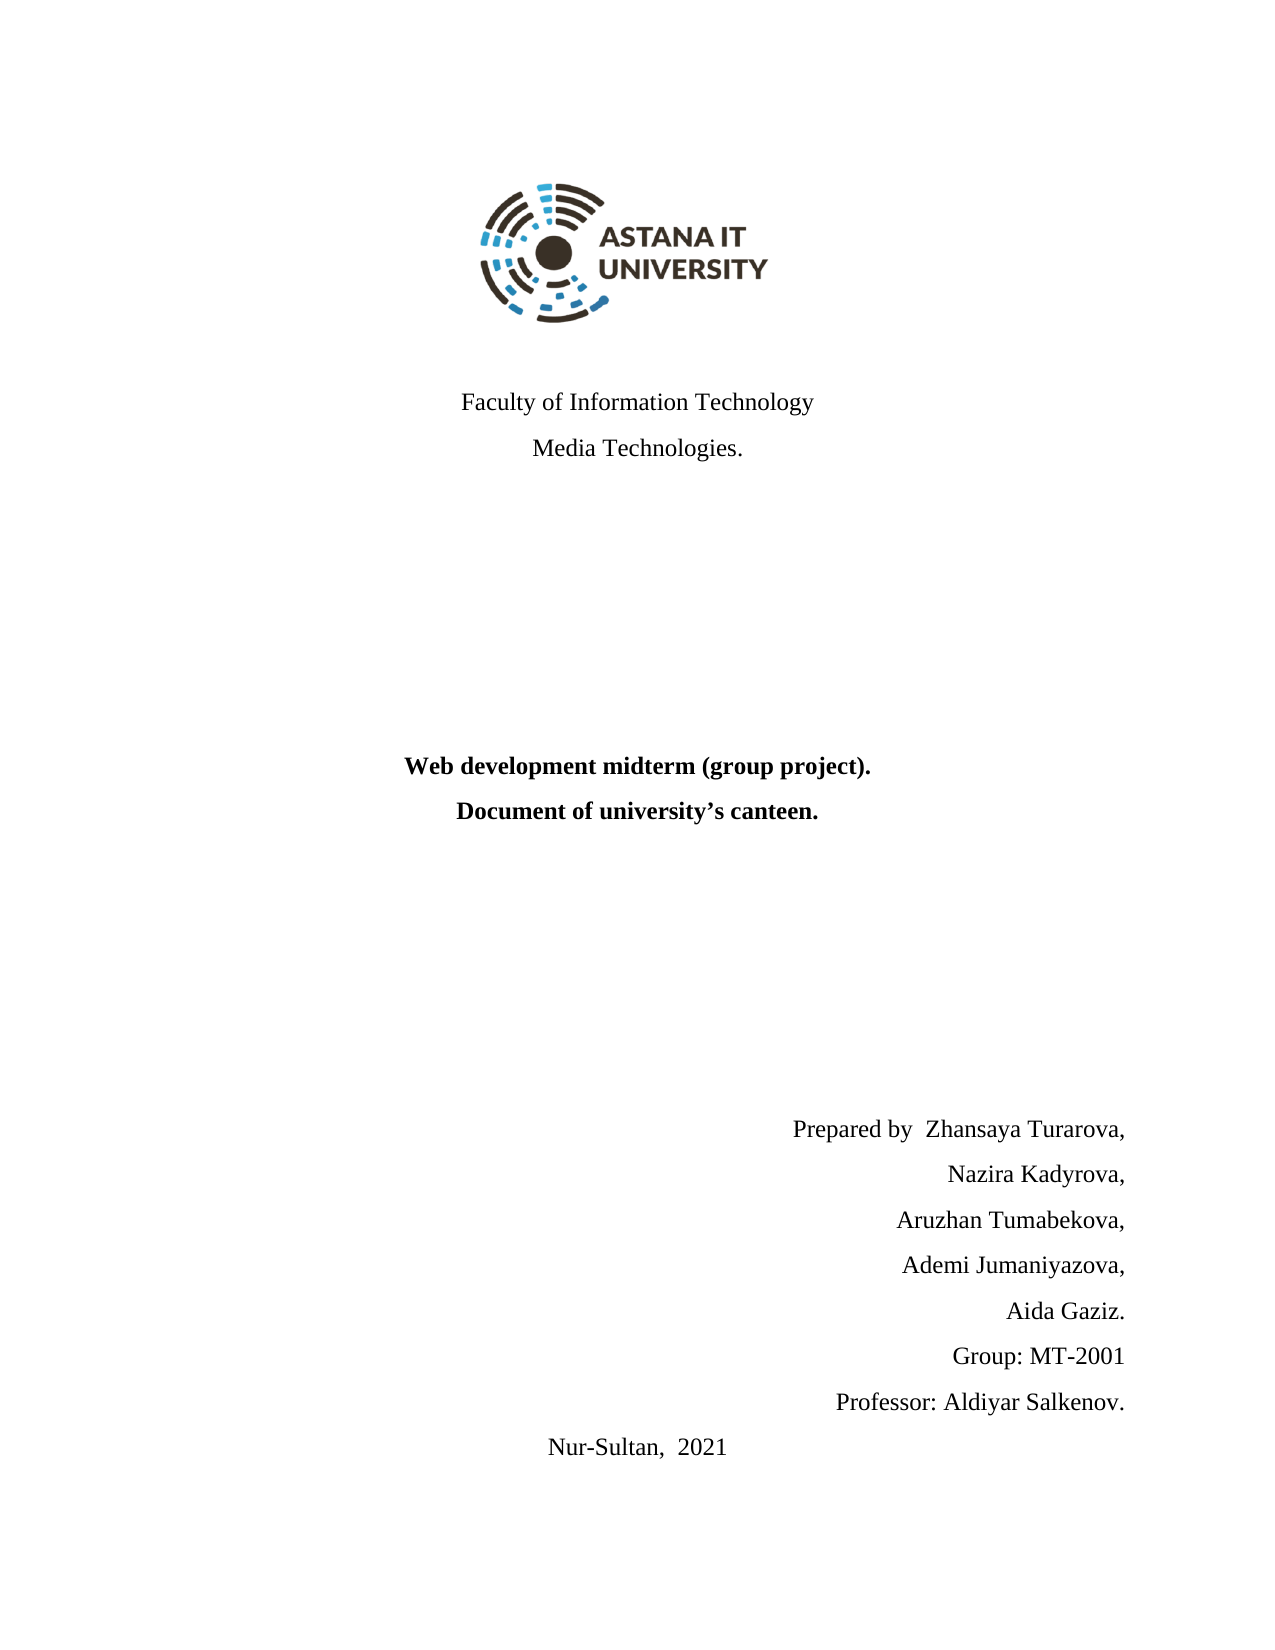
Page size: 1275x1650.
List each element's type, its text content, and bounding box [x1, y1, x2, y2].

text Aida Gaziz. [150, 1296, 1125, 1324]
text Faculty of Information Technology [150, 387, 1125, 416]
text Prepared by Zhansaya Turarova, [150, 1114, 1125, 1143]
text Document of university’s canteen. [150, 796, 1125, 825]
text Group: MT-2001 [150, 1341, 1125, 1370]
text Ademi Jumaniyazova, [150, 1250, 1125, 1279]
text Nazira Kadyrova, [150, 1159, 1125, 1188]
text Nur-Sultan, 2021 [150, 1432, 1125, 1461]
text Professor: Aldiyar Salkenov. [150, 1387, 1125, 1415]
text Media Technologies. [150, 433, 1125, 462]
picture [435, 156, 812, 342]
text Web development midterm (group project). [150, 751, 1125, 779]
text Aruzhan Tumabekova, [150, 1205, 1125, 1234]
